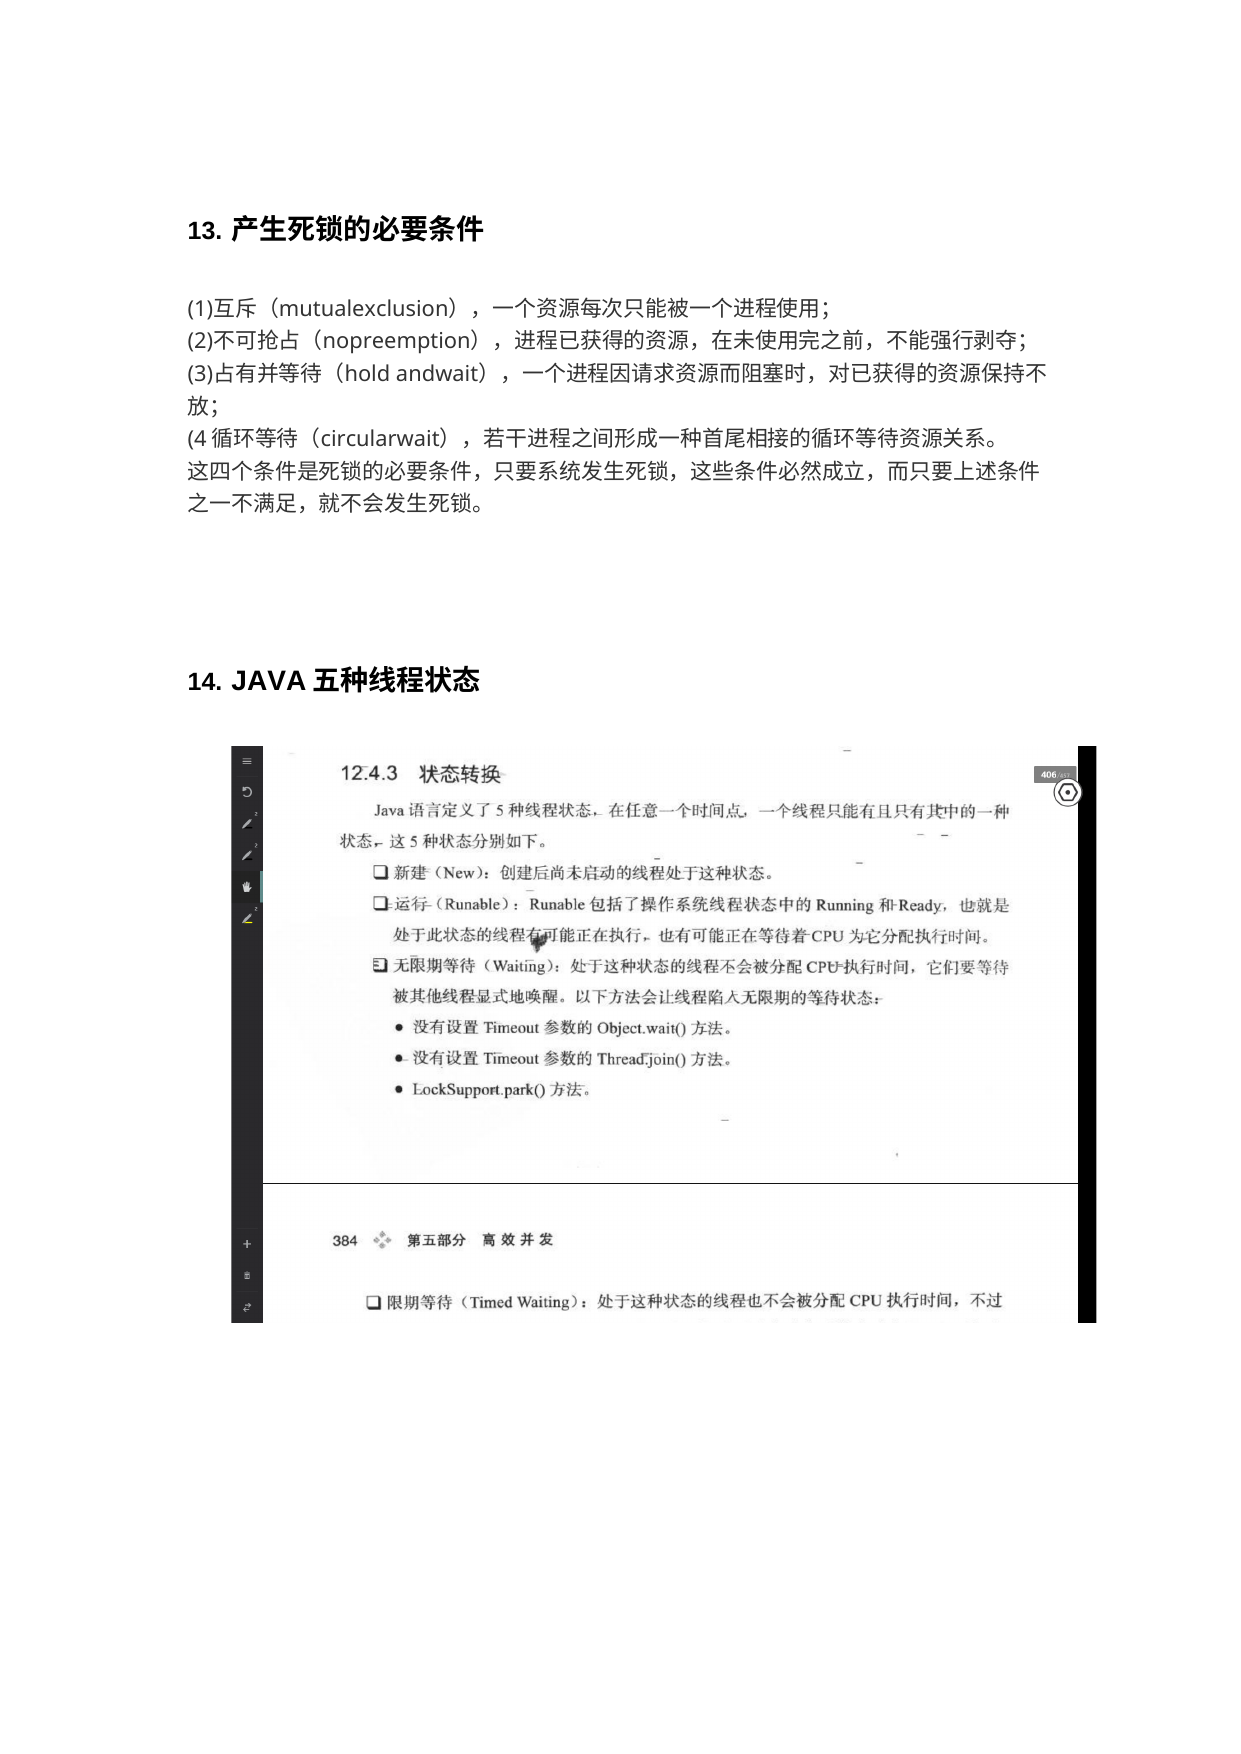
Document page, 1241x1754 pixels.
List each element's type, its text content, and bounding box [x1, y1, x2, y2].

text (4循环等待（circularwait），若干进程之间形成一种首尾相接的循环等待资源关系。 [187, 421, 1053, 453]
subtitle 产生死锁的必要条件 [187, 194, 1053, 259]
picture [231, 746, 1097, 1323]
text (1)互斥（mutualexclusion），一个资源每次只能被一个进程使用； [187, 291, 1053, 323]
subtitle JAVA五种线程状态 [187, 646, 1053, 711]
text (2)不可抢占（nopreemption），进程已获得的资源，在未使用完之前，不能强行剥夺； [187, 323, 1053, 356]
text 这四个条件是死锁的必要条件，只要系统发生死锁，这些条件必然成立，而只要上述条件之一不满足，就不会发生死锁。 [187, 453, 1053, 518]
text (3)占有并等待（hold andwait），一个进程因请求资源而阻塞时，对已获得的资源保持不放； [187, 356, 1053, 421]
